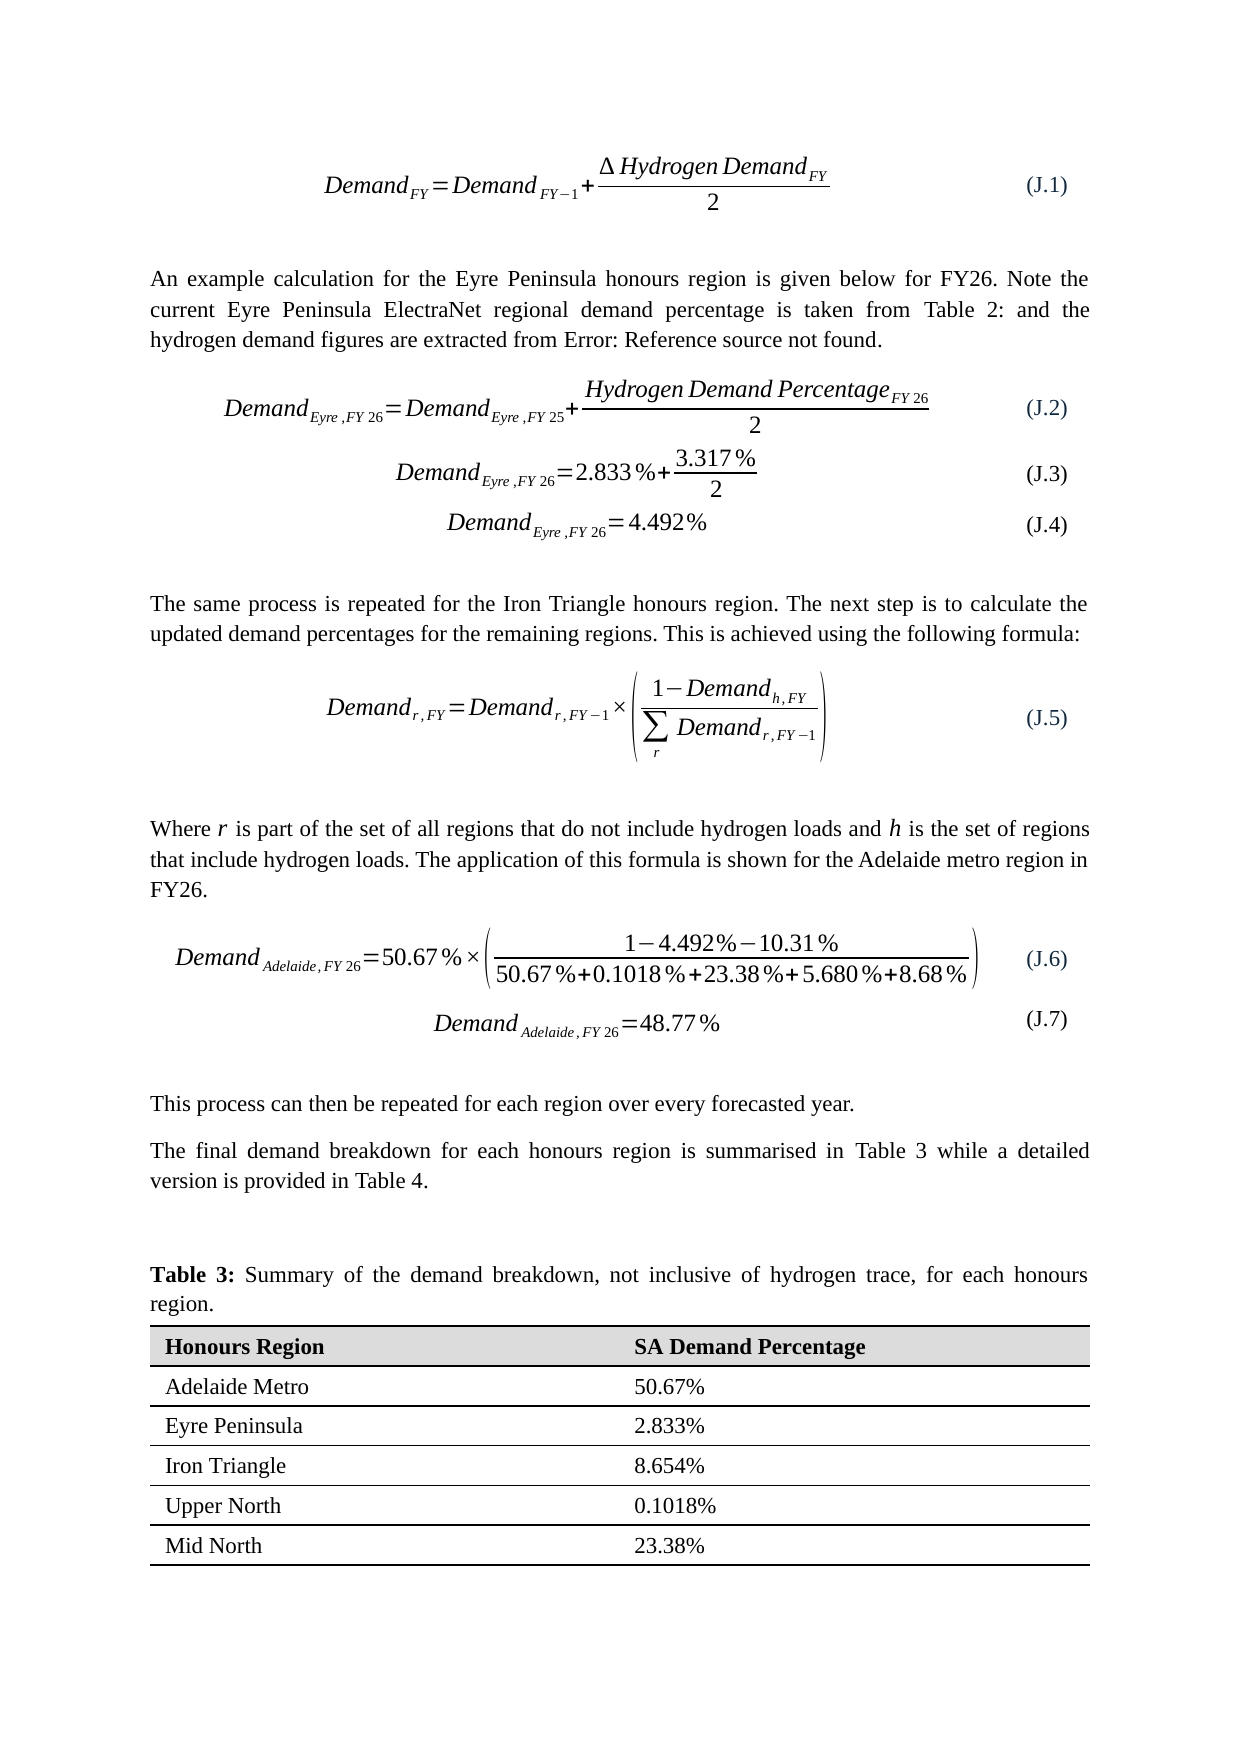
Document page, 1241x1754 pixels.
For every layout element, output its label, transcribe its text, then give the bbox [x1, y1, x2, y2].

table_cell 50.67% [619, 1367, 1090, 1405]
table_cell Iron Triangle [150, 1446, 619, 1484]
table_header (J.2) [1004, 373, 1090, 441]
text This process can then be repeated for each region over every forecasted year. [150, 1090, 1090, 1117]
table_cell 23.38% [619, 1526, 1090, 1564]
text Where is part of the set of all regions that do not include hydrogen loads and is the set of regions that include hydrogen loads. The application of this formula is shown for the Adelaide metro region in FY26. [150, 814, 1090, 902]
table_header (J.5) [1004, 667, 1090, 768]
table_cell [150, 441, 1003, 506]
table_cell Mid North [150, 1526, 619, 1564]
table_cell (J.4) [1004, 506, 1090, 543]
table_header SA Demand Percentage [619, 1327, 1090, 1365]
table_header [150, 373, 1003, 441]
table_cell 0.1018% [619, 1486, 1090, 1524]
table_cell [150, 994, 1003, 1043]
table_cell 8.654% [619, 1446, 1090, 1484]
table_cell (J.3) [1004, 441, 1090, 506]
table_cell 2.833% [619, 1407, 1090, 1445]
table_cell (J.7) [1004, 994, 1090, 1043]
text The same process is repeated for the Iron Triangle honours region. The next step is to calculate the updated demand percentages for the remaining regions. This is achieved using the following formula: [150, 590, 1090, 647]
table_cell [150, 506, 1003, 543]
table_header [150, 667, 1003, 768]
text Table 3: Summary of the demand breakdown, not inclusive of hydrogen trace, for each honours region. [150, 1261, 1090, 1317]
table_header [150, 923, 1003, 994]
table_cell Adelaide Metro [150, 1367, 619, 1405]
table_cell Eyre Peninsula [150, 1407, 619, 1445]
table_header [150, 150, 1003, 218]
table_header (J.6) [1004, 923, 1090, 994]
table_header (J.1) [1004, 150, 1090, 218]
table_header Honours Region [150, 1327, 619, 1365]
table_cell Upper North [150, 1486, 619, 1524]
text The final demand breakdown for each honours region is summarised in Table 3 while a detailed version is provided in Table 4. [150, 1137, 1090, 1194]
